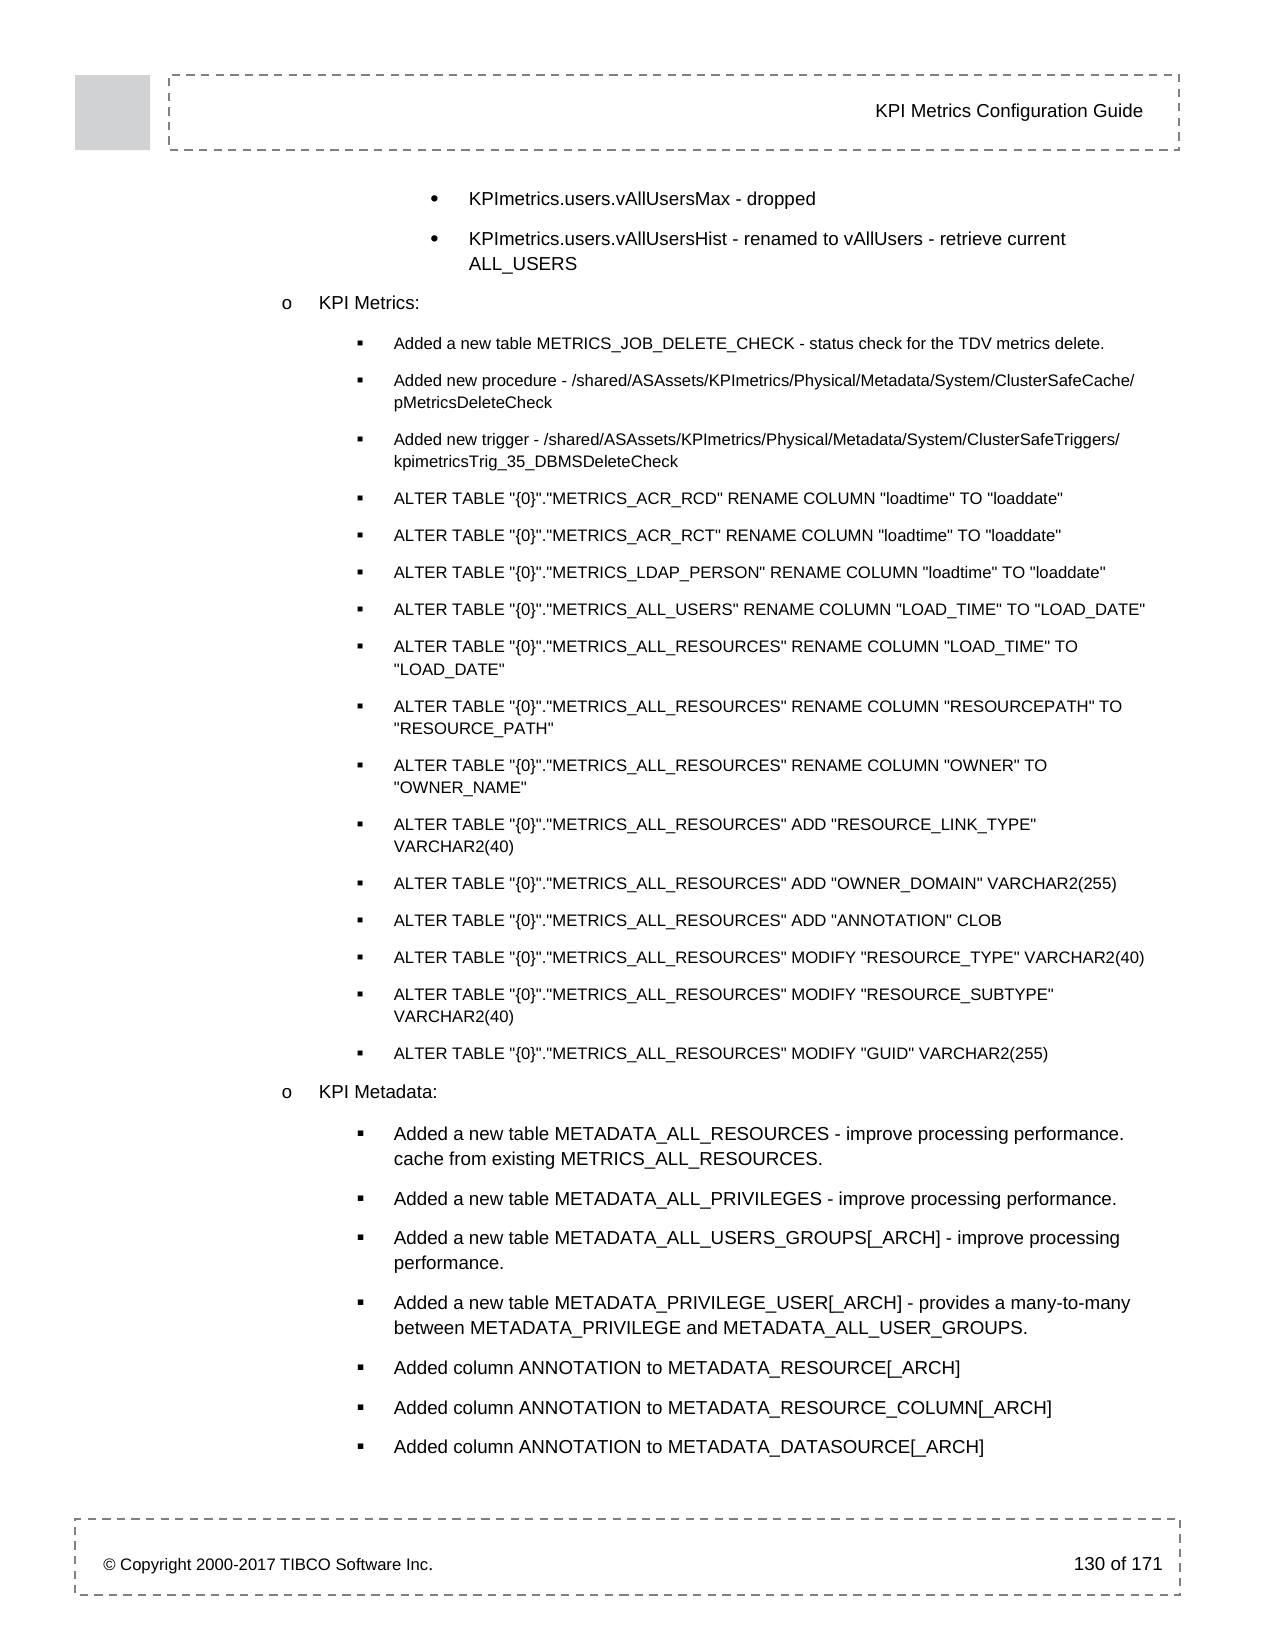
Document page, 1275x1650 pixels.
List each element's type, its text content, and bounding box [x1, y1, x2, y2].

list KPI Metadata: [281, 1081, 1161, 1104]
list Added a new table METADATA_PRIVILEGE_USER[_ARCH] - provides a many-to-many between METADATA_PRIVILEGE and METADATA_ALL_USER_GROUPS. [356, 1292, 1161, 1338]
list ALTER TABLE "{0}"."METRICS_ALL_RESOURCES" RENAME COLUMN "RESOURCEPATH" TO "RESOURCE_PATH" [356, 696, 1161, 738]
list ALTER TABLE "{0}"."METRICS_ALL_RESOURCES" MODIFY "GUID" VARCHAR2(255) [356, 1044, 1161, 1063]
list Added column ANNOTATION to METADATA_DATASOURCE[_ARCH] [356, 1436, 1161, 1458]
list Added new procedure - /shared/ASAssets/KPImetrics/Physical/Metadata/System/ClusterSafeCache/pMetricsDeleteCheck [356, 371, 1161, 412]
list ALTER TABLE "{0}"."METRICS_ALL_RESOURCES" MODIFY "RESOURCE_TYPE" VARCHAR2(40) [356, 948, 1161, 967]
list Added column ANNOTATION to METADATA_RESOURCE_COLUMN[_ARCH] [356, 1396, 1161, 1418]
list KPI Metrics: [281, 292, 1161, 315]
list ALTER TABLE "{0}"."METRICS_ALL_RESOURCES" ADD "ANNOTATION" CLOB [356, 911, 1161, 930]
list ALTER TABLE "{0}"."METRICS_ALL_RESOURCES" ADD "OWNER_DOMAIN" VARCHAR2(255) [356, 873, 1161, 893]
list Added a new table METRICS_JOB_DELETE_CHECK - status check for the TDV metrics delete. [356, 334, 1161, 353]
list Added a new table METADATA_ALL_PRIVILEGES - improve processing performance. [356, 1187, 1161, 1209]
list ALTER TABLE "{0}"."METRICS_ALL_USERS" RENAME COLUMN "LOAD_TIME" TO "LOAD_DATE" [356, 600, 1161, 619]
list ALTER TABLE "{0}"."METRICS_ALL_RESOURCES" RENAME COLUMN "LOAD_TIME" TO "LOAD_DATE" [356, 637, 1161, 678]
list Added column ANNOTATION to METADATA_RESOURCE[_ARCH] [356, 1357, 1161, 1378]
list ALTER TABLE "{0}"."METRICS_ALL_RESOURCES" MODIFY "RESOURCE_SUBTYPE" VARCHAR2(40) [356, 985, 1161, 1026]
list ALTER TABLE "{0}"."METRICS_LDAP_PERSON" RENAME COLUMN "loadtime" TO "loaddate" [356, 563, 1161, 582]
list Added new trigger - /shared/ASAssets/KPImetrics/Physical/Metadata/System/ClusterSafeTriggers/kpimetricsTrig_35_DBMSDeleteCheck [356, 430, 1161, 471]
list ALTER TABLE "{0}"."METRICS_ALL_RESOURCES" RENAME COLUMN "OWNER" TO "OWNER_NAME" [356, 755, 1161, 797]
list Added a new table METADATA_ALL_USERS_GROUPS[_ARCH] - improve processing performance. [356, 1227, 1161, 1274]
list ALTER TABLE "{0}"."METRICS_ACR_RCD" RENAME COLUMN "loadtime" TO "loaddate" [356, 489, 1161, 508]
list Added a new table METADATA_ALL_RESOURCES - improve processing performance. cache from existing METRICS_ALL_RESOURCES. [356, 1123, 1161, 1169]
list KPImetrics.users.vAllUsersMax - dropped [431, 187, 1161, 209]
list KPImetrics.users.vAllUsersHist - renamed to vAllUsers - retrieve current ALL_USERS [431, 227, 1161, 274]
list ALTER TABLE "{0}"."METRICS_ALL_RESOURCES" ADD "RESOURCE_LINK_TYPE" VARCHAR2(40) [356, 814, 1161, 856]
list ALTER TABLE "{0}"."METRICS_ACR_RCT" RENAME COLUMN "loadtime" TO "loaddate" [356, 526, 1161, 545]
